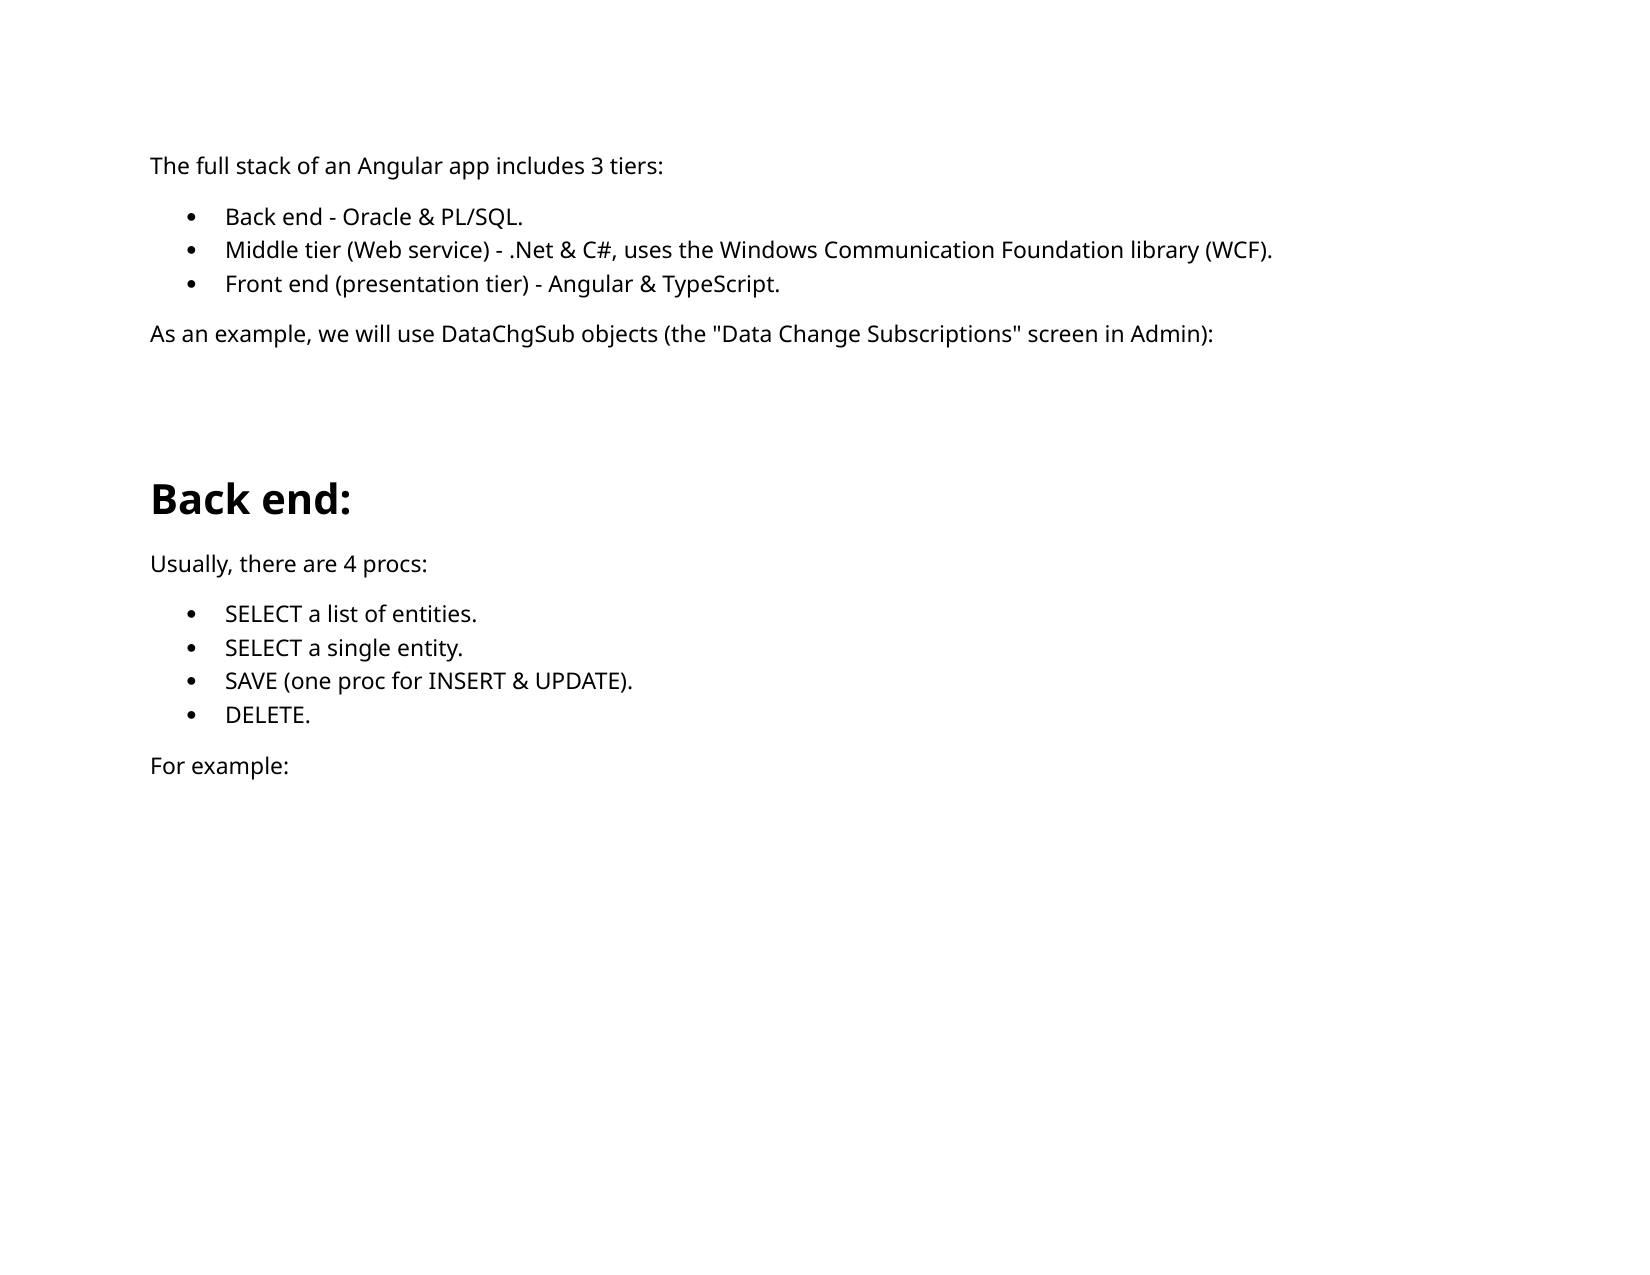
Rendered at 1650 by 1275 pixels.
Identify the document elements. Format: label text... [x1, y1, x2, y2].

text As an example, we will use DataChgSub objects (the "Data Change Subscriptions" screen in Admin): [150, 318, 1500, 349]
text Usually, there are 4 procs: [150, 547, 1500, 579]
list SELECT a list of entities. [187, 598, 1500, 629]
text For example: [150, 749, 1500, 781]
list Middle tier (Web service) - .Net & C#, uses the Windows Communication Foundation library (WCF). [187, 234, 1500, 265]
text The full stack of an Angular app includes 3 tiers: [150, 150, 1500, 181]
list Front end (presentation tier) - Angular & TypeScript. [187, 268, 1500, 299]
list SAVE (one proc for INSERT & UPDATE). [187, 665, 1500, 697]
list SELECT a single entity. [187, 632, 1500, 663]
list DELETE. [187, 699, 1500, 730]
text Back end: [150, 469, 1500, 526]
list Back end - Oracle & PL/SQL. [187, 200, 1500, 232]
